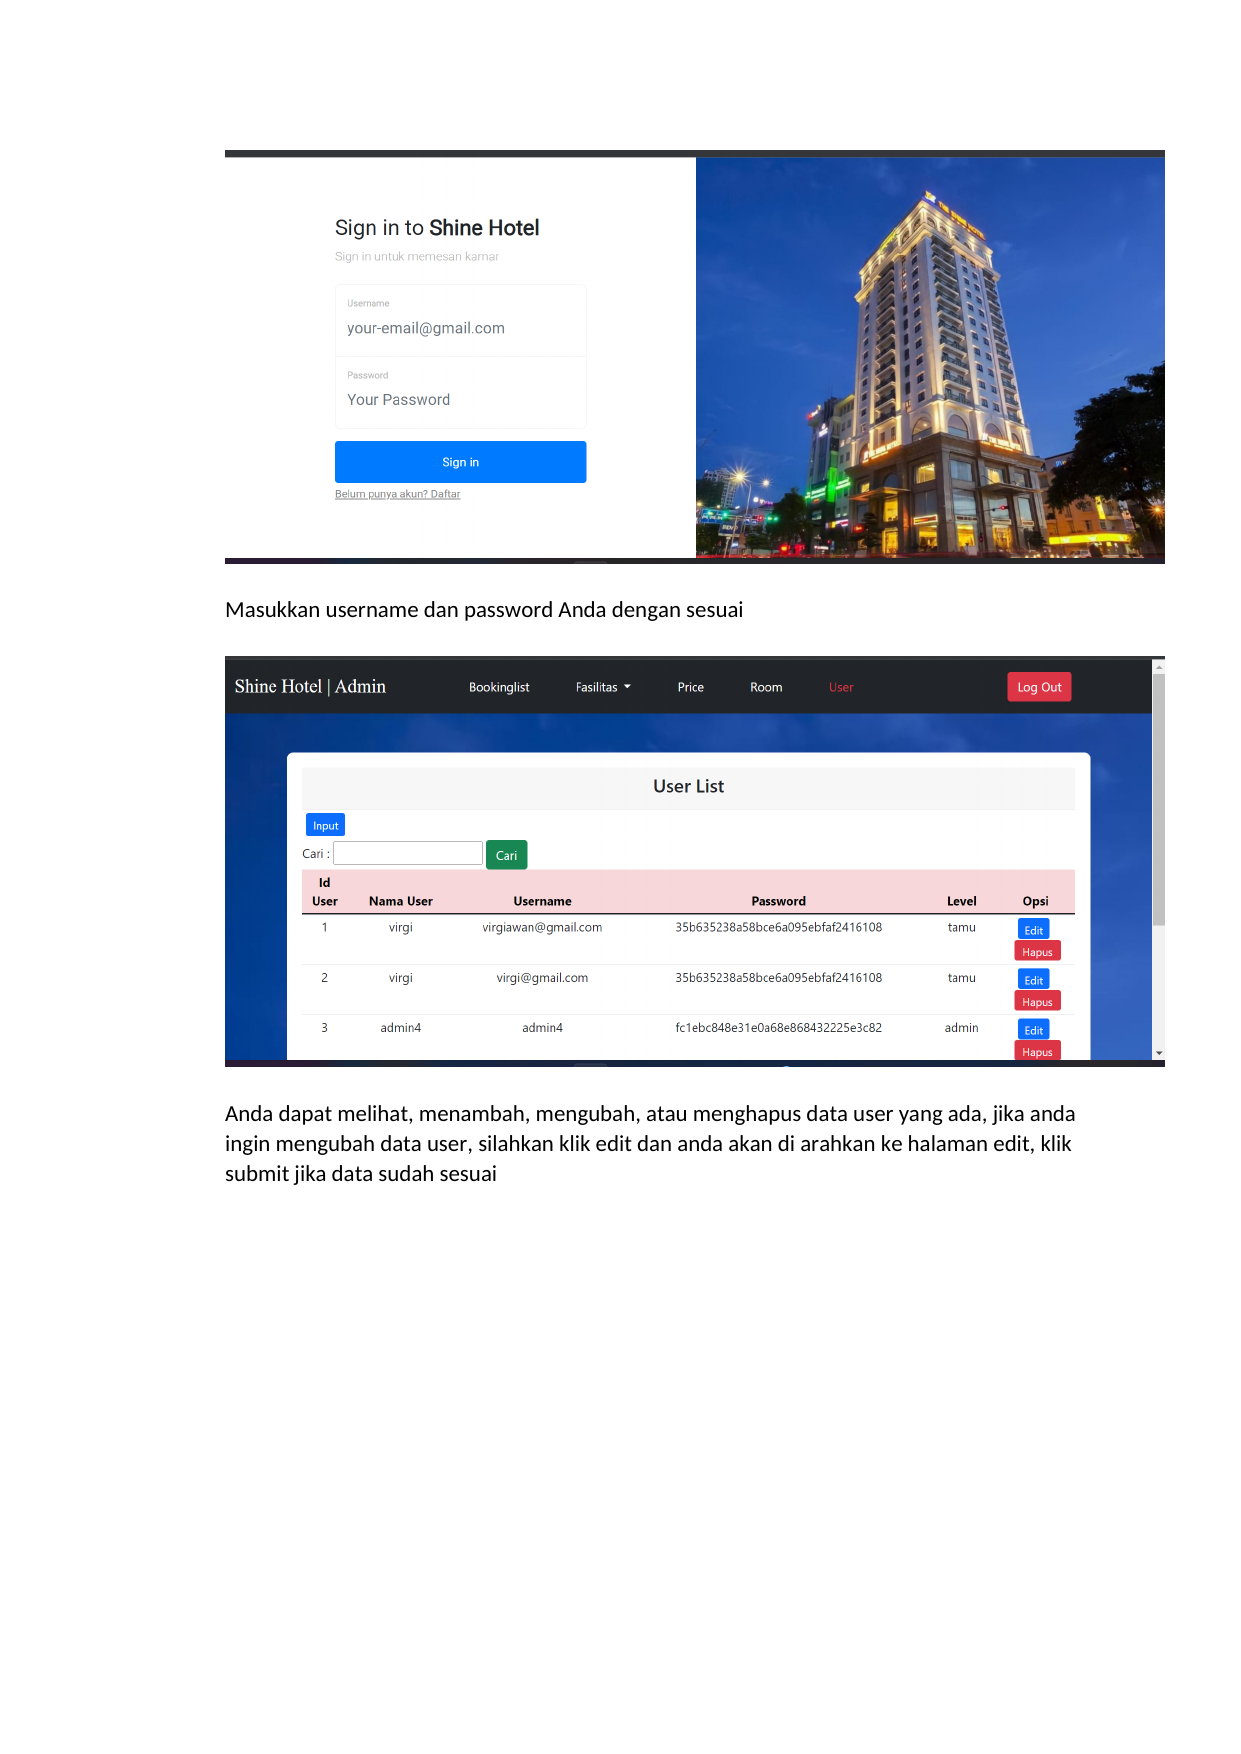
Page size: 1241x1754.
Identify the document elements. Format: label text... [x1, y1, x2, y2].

list Masukkan username dan password Anda dengan sesuai [225, 596, 1090, 624]
picture [225, 150, 1165, 564]
picture [225, 656, 1165, 1067]
list Anda dapat melihat, menambah, mengubah, atau menghapus data user yang ada, jika anda ingin mengubah data user, silahkan klik edit dan anda akan di arahkan ke halaman edit, klik submit jika data sudah sesuai [225, 1099, 1090, 1187]
